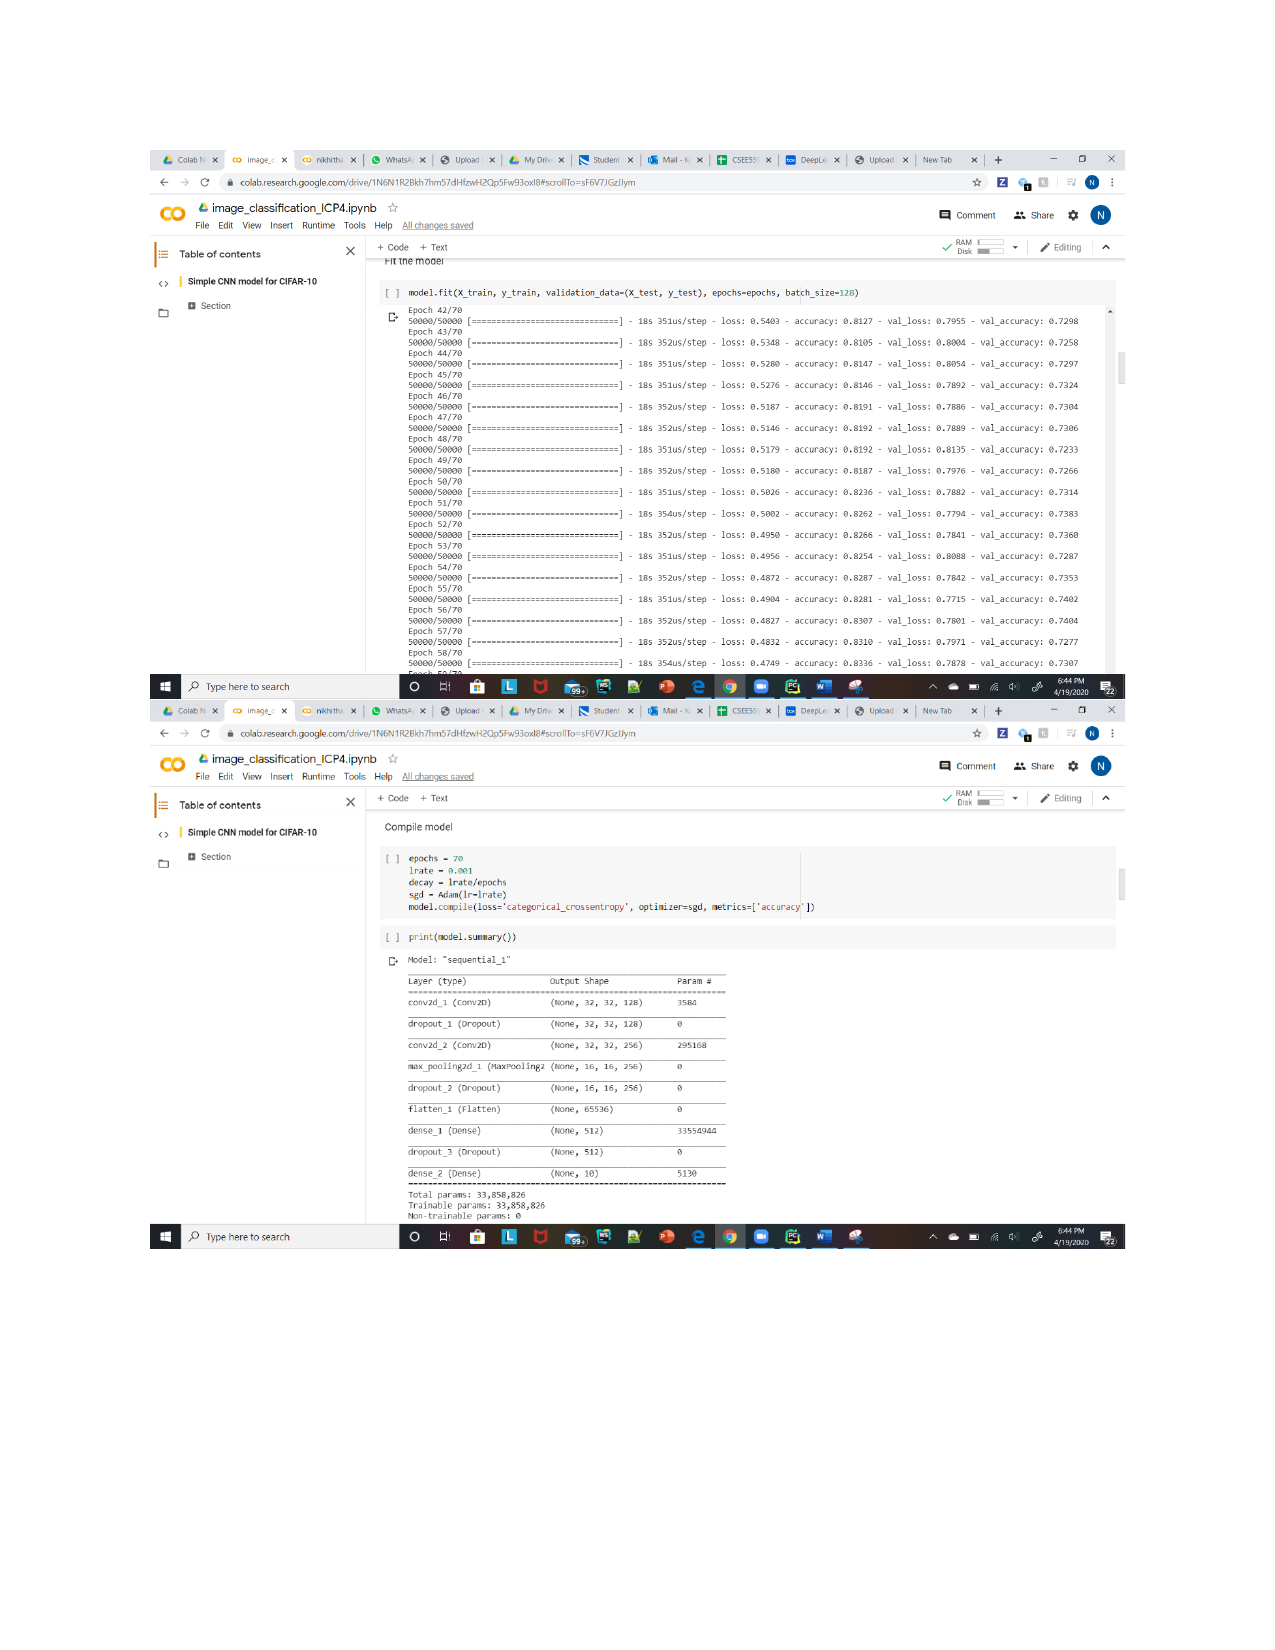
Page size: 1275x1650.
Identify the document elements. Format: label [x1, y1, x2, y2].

picture [150, 700, 1125, 1249]
picture [150, 150, 1125, 699]
